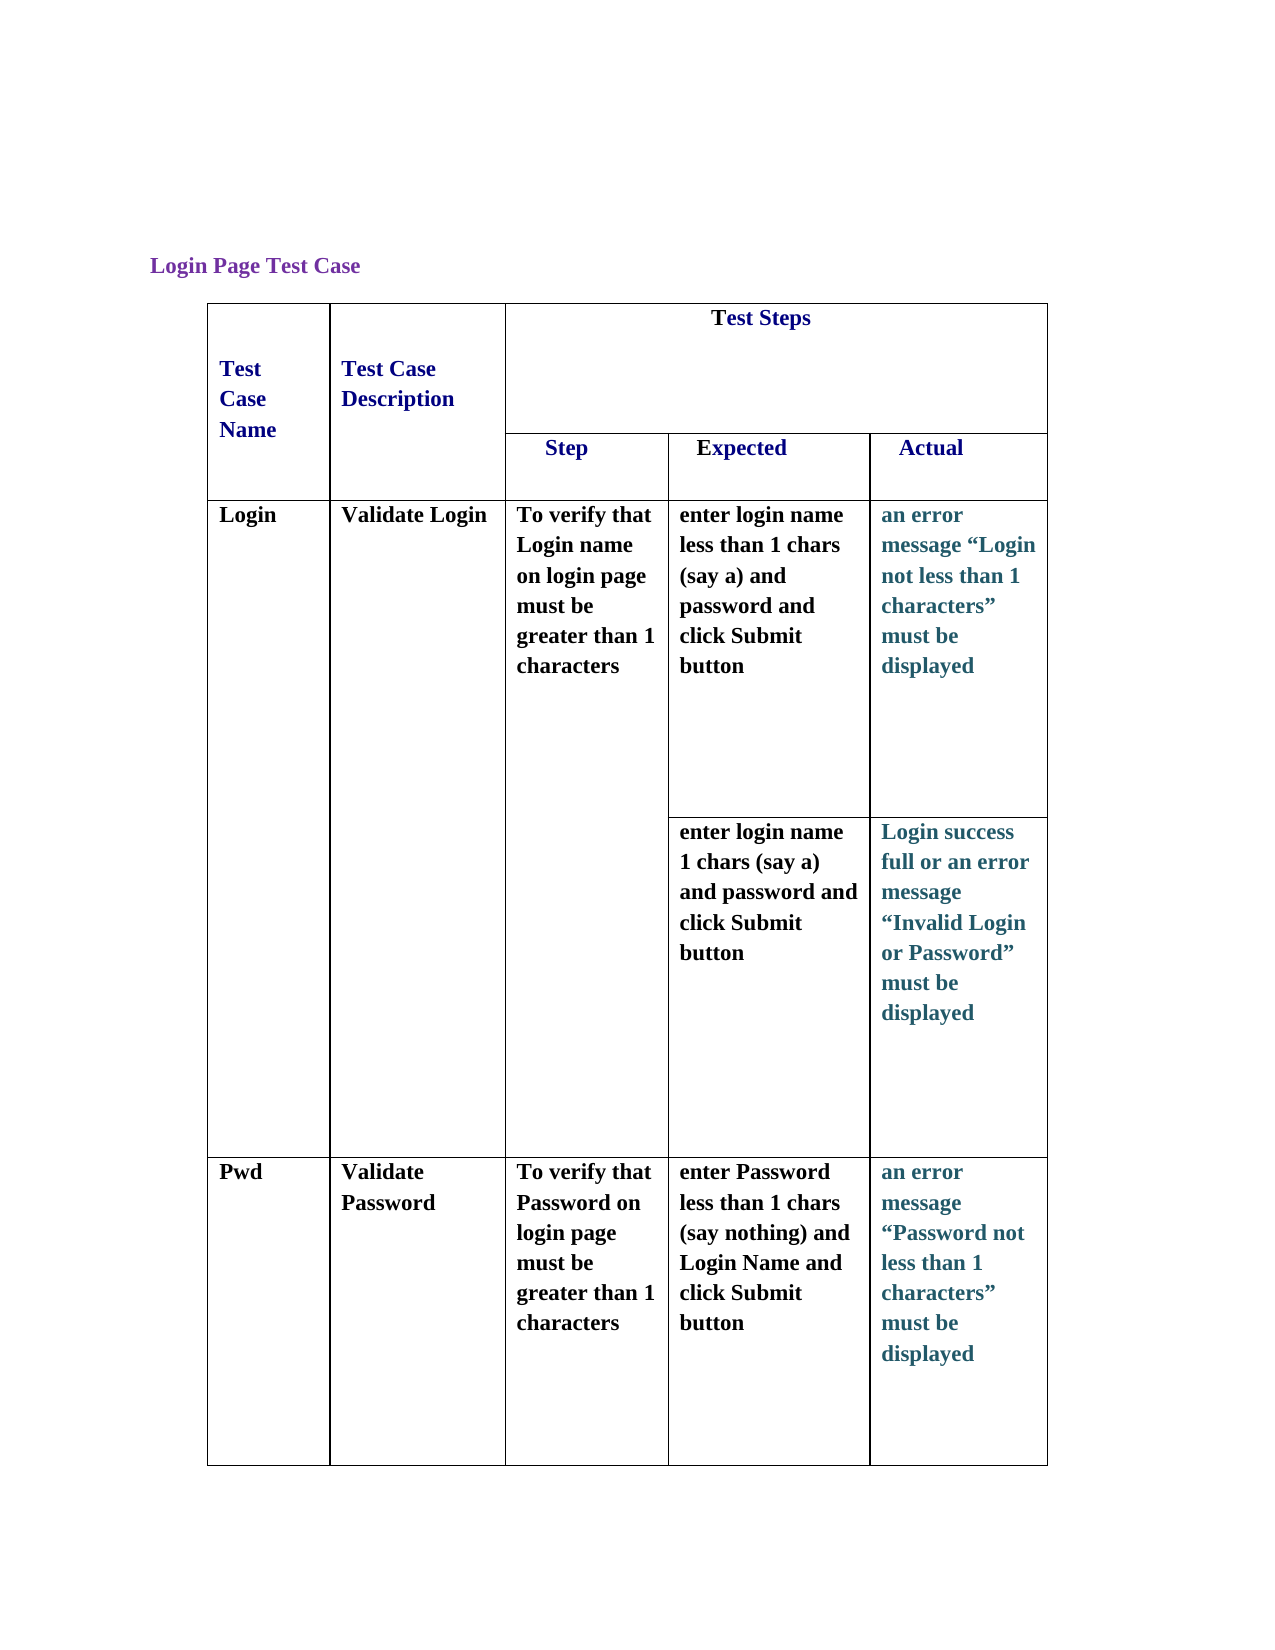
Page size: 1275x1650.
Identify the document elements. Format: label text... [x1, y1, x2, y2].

table_cell an error message “Password not less than 1 characters” must be displayed [871, 1158, 1047, 1465]
table_cell enter login name 1 chars (say a) and password and click Submit button [669, 818, 869, 1157]
table_cell Login success full or an error message “Invalid Login or Password” must be displayed [871, 818, 1047, 1157]
table_header Test Steps [506, 304, 1047, 433]
table_cell Expected [669, 434, 869, 500]
text Login Page Test Case [150, 252, 1125, 278]
table_cell Validate Login [331, 501, 505, 1157]
table_cell enter login name less than 1 chars (say a) and password and click Submit button [669, 501, 869, 817]
table_cell Validate Password [331, 1158, 505, 1465]
table_cell enter Password less than 1 chars (say nothing) and Login Name and click Submit button [669, 1158, 869, 1465]
table_cell Step [506, 434, 668, 500]
table_cell To verify that Password on login page must be greater than 1 characters [506, 1158, 668, 1465]
table_cell Login [208, 501, 329, 1157]
table_cell Pwd [208, 1158, 329, 1465]
table_cell To verify that Login name on login page must be greater than 1 characters [506, 501, 668, 1157]
table_header Test Case Description [331, 304, 505, 500]
table_header Test Case Name [208, 304, 329, 500]
table_cell Actual [871, 434, 1047, 500]
table_cell an error message “Login not less than 1 characters” must be displayed [871, 501, 1047, 817]
